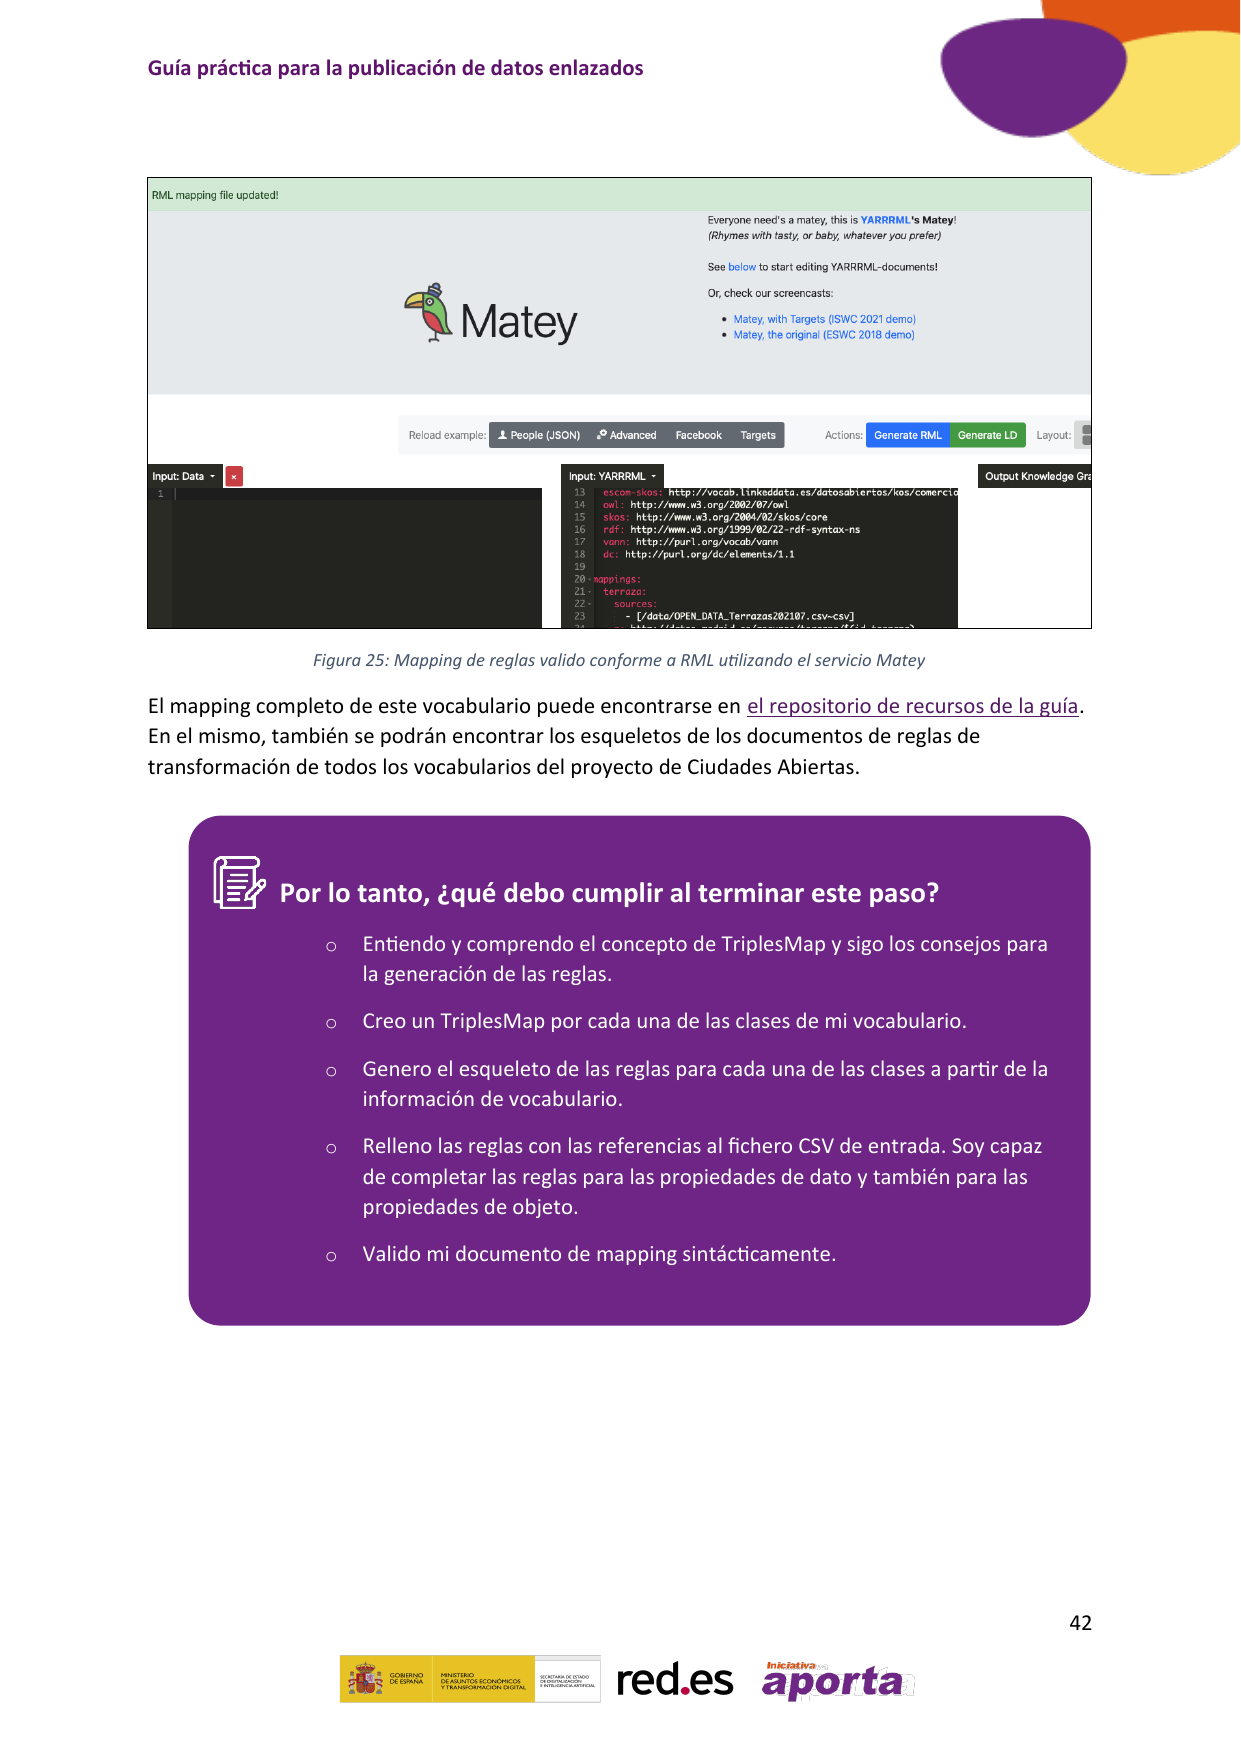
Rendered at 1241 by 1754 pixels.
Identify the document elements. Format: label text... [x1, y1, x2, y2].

picture [213, 856, 267, 909]
picture [148, 178, 1091, 628]
text El mapping completo de este vocabulario puede encontrarse en el repositorio de recursos de la guía. En el mismo, también se podrán encontrar los esqueletos de los documentos de reglas de transformación de todos los vocabularios del proyecto de Ciudades Abiertas. [148, 691, 1092, 780]
text Figura 25: Mapping de reglas valido conforme a RML utilizando el servicio Matey [148, 648, 1092, 671]
picture [886, 0, 1241, 193]
picture [222, 1550, 915, 1754]
